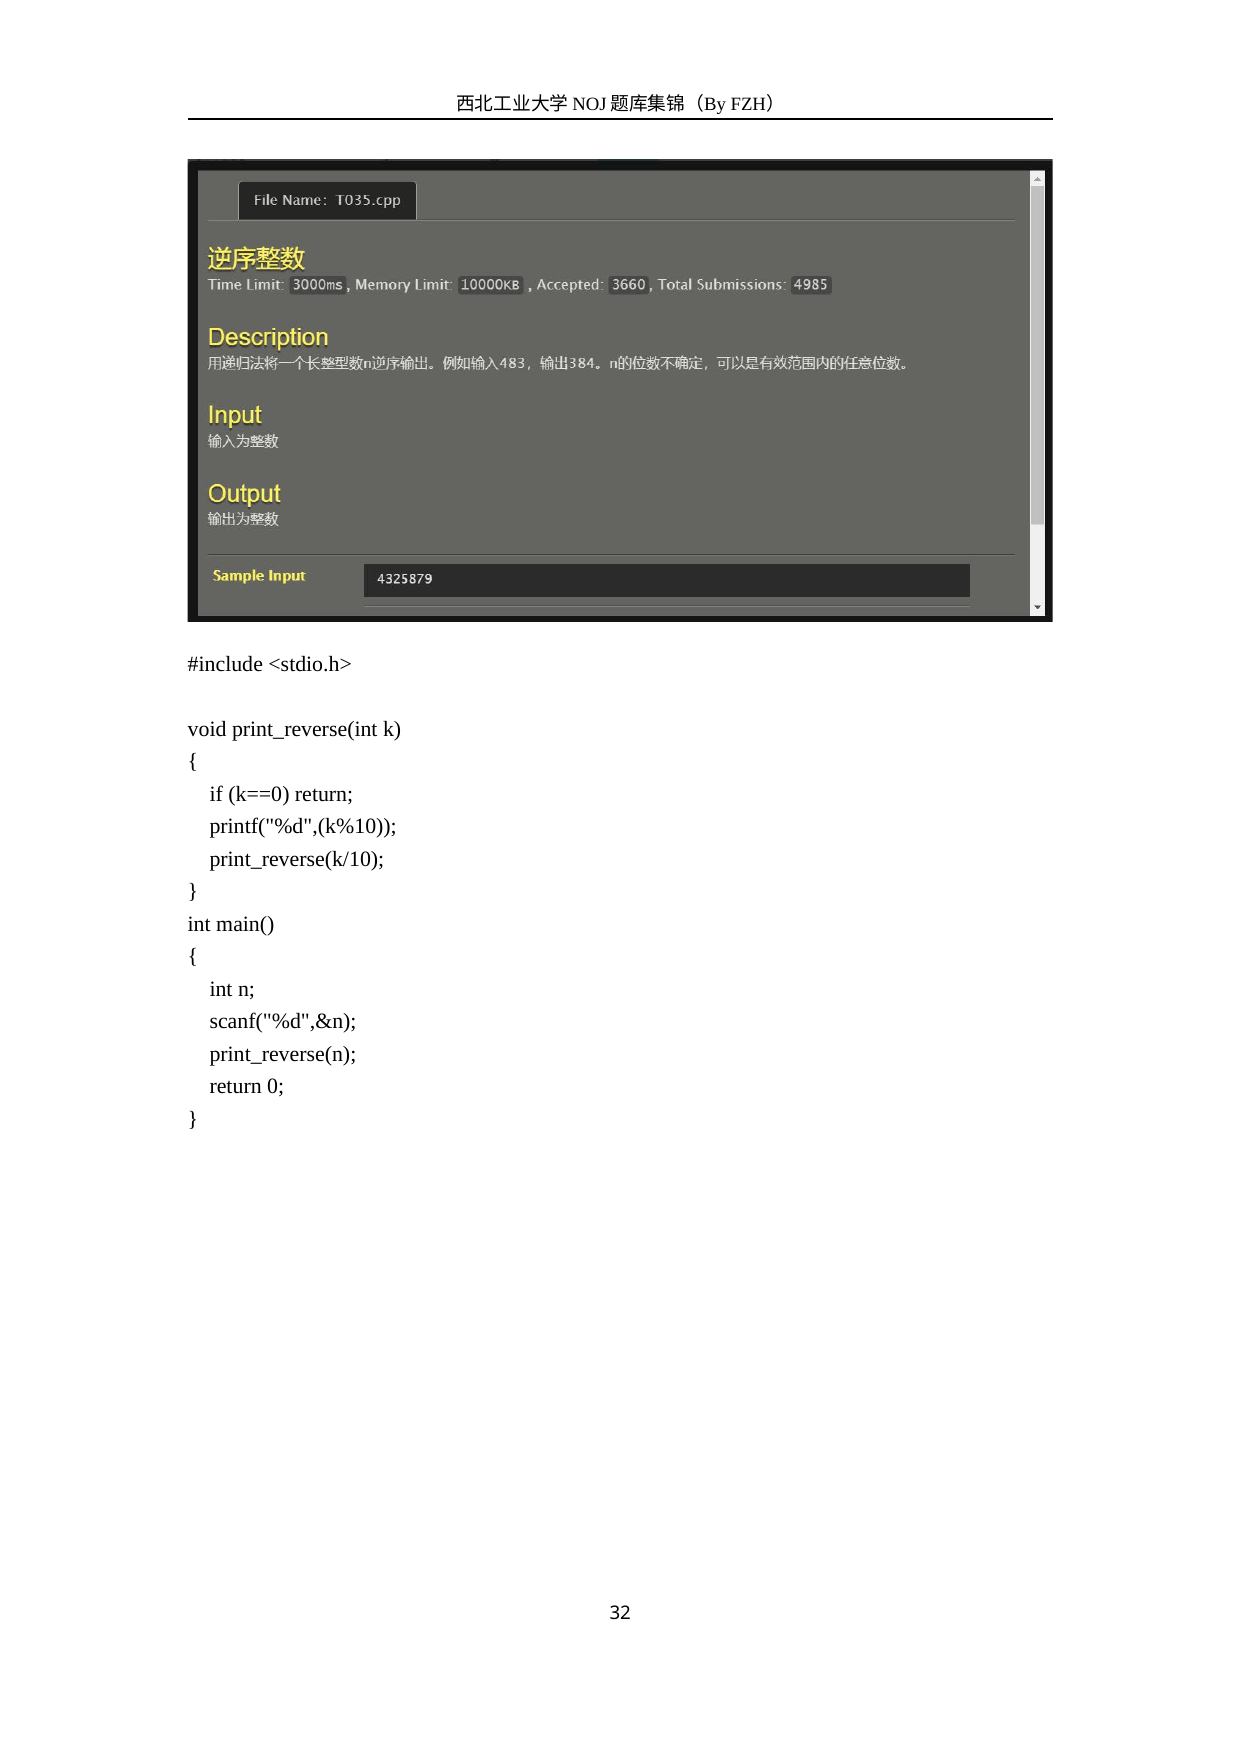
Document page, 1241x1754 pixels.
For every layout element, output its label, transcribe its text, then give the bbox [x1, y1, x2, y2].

text scanf("%d",&n); [187, 1005, 1053, 1037]
text if (k==0) return; [187, 777, 1053, 810]
text print_reverse(n); [187, 1037, 1053, 1070]
text { [187, 940, 1053, 972]
text void print_reverse(int k) [187, 712, 1053, 745]
picture [187, 159, 1053, 622]
text { [187, 745, 1053, 777]
text int main() [187, 907, 1053, 940]
text } [187, 875, 1053, 907]
text } [187, 1102, 1053, 1135]
text printf("%d",(k%10)); [187, 810, 1053, 842]
text print_reverse(k/10); [187, 842, 1053, 875]
text #include <stdio.h> [187, 647, 1053, 680]
text return 0; [187, 1070, 1053, 1102]
text int n; [187, 972, 1053, 1005]
